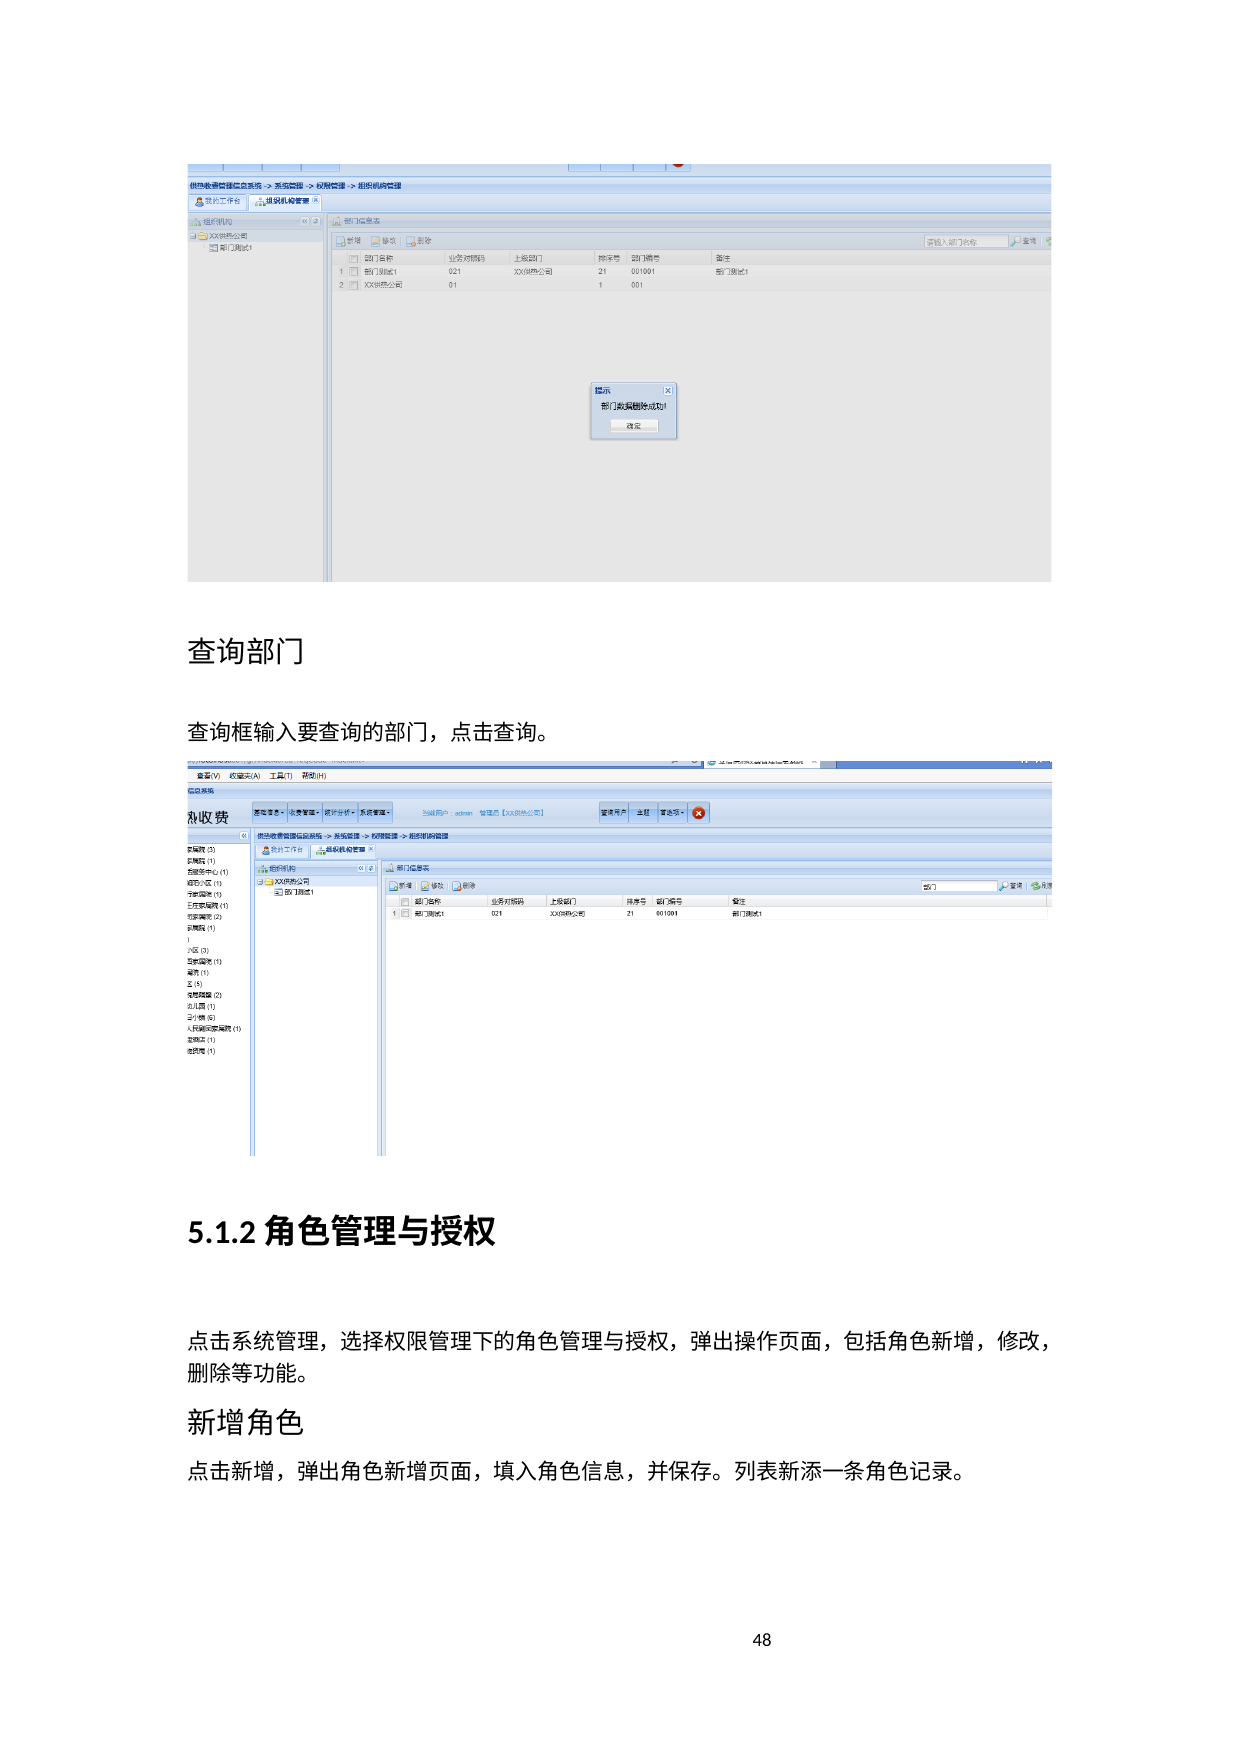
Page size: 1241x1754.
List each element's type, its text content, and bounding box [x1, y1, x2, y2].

picture [187, 761, 1053, 1156]
text 点击系统管理，选择权限管理下的角色管理与授权，弹出操作页面，包括角色新增，修改， [187, 1323, 1053, 1356]
list 查询部门 [187, 617, 1053, 682]
text 查询框输入要查询的部门，点击查询。 [187, 714, 1053, 747]
text 新增角色 [187, 1388, 1053, 1453]
subtitle 5.1.2 角色管理与授权 [187, 1197, 1053, 1262]
text 点击新增，弹出角色新增页面，填入角色信息，并保存。列表新添一条角色记录。 [187, 1453, 1053, 1486]
text 删除等功能。 [187, 1356, 1053, 1388]
picture [187, 164, 1052, 582]
